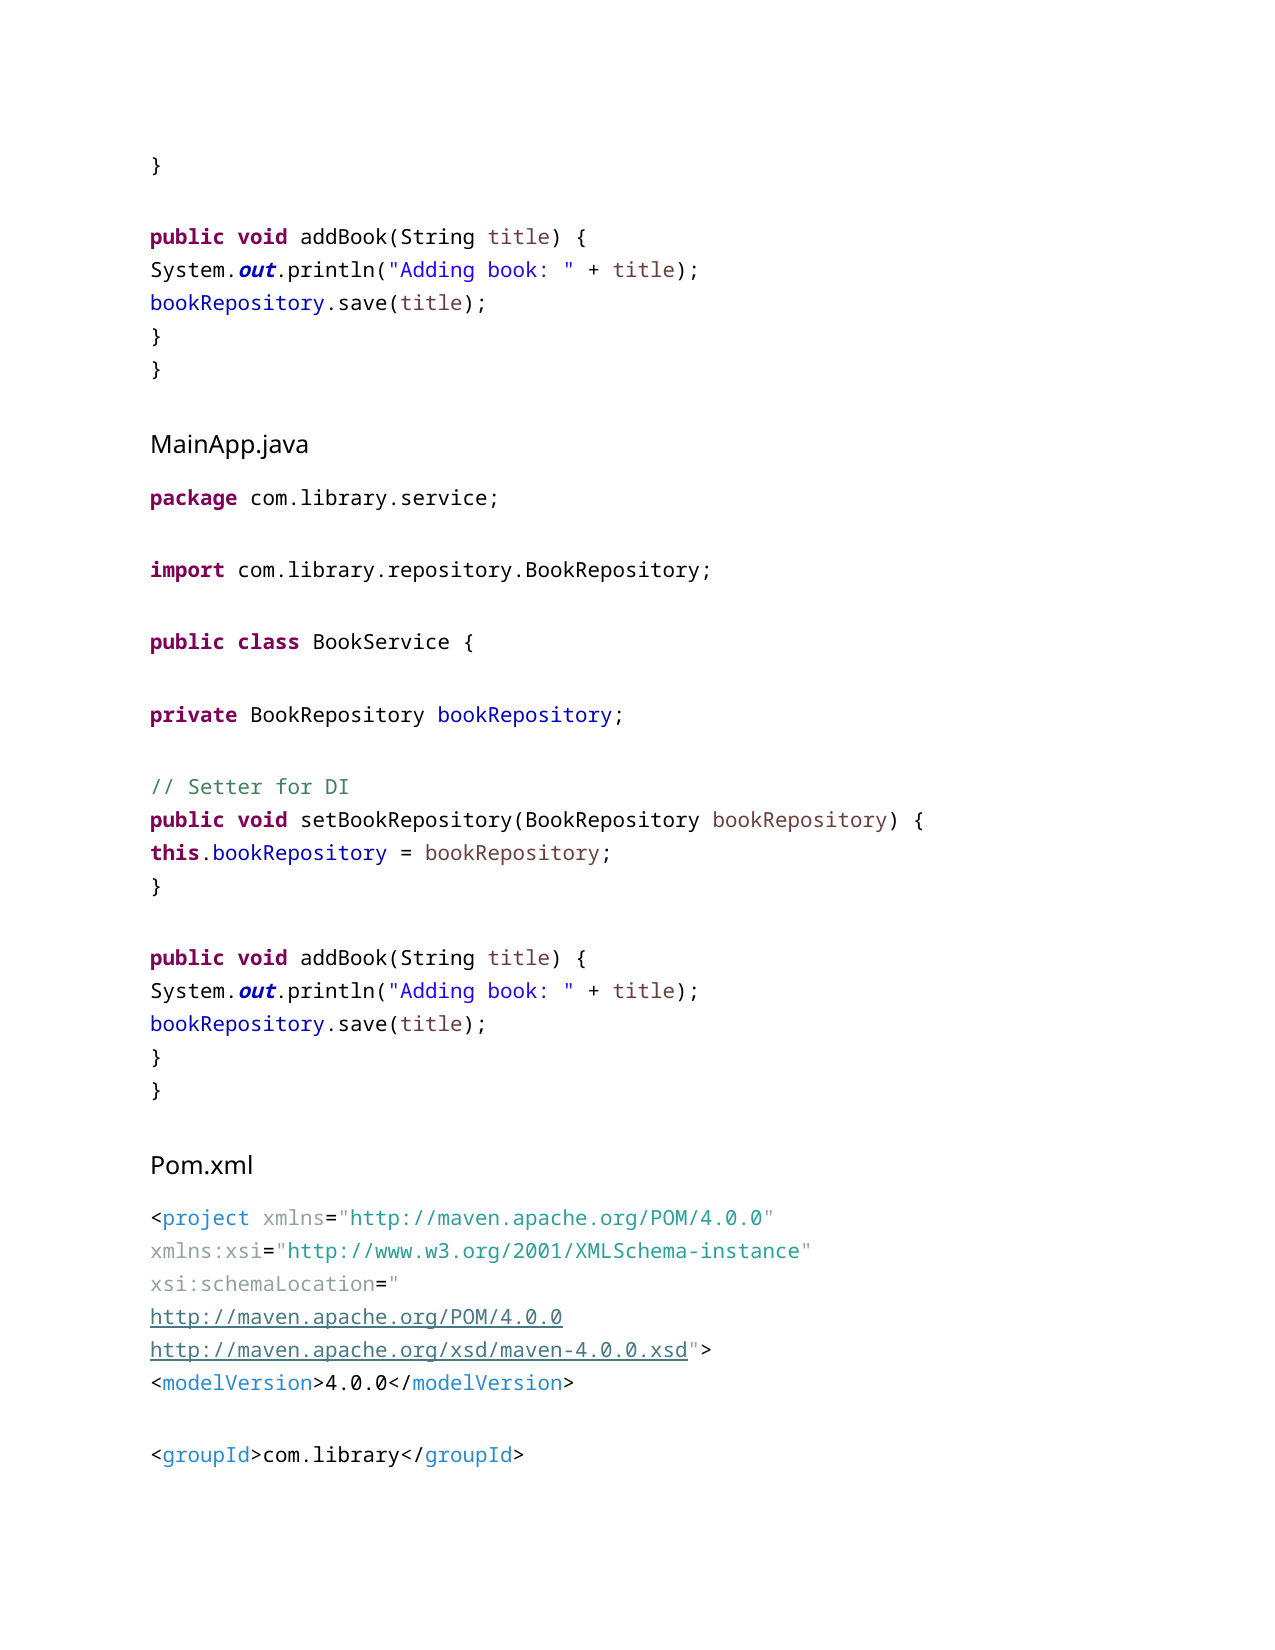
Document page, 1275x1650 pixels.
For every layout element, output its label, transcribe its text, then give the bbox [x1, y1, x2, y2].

text } [150, 1075, 1125, 1103]
text http://maven.apache.org/xsd/maven-4.0.0.xsd"> [150, 1335, 1125, 1364]
text public void addBook(String title) { [150, 222, 1125, 251]
text } [150, 321, 1125, 349]
text } [150, 871, 1125, 899]
text MainApp.java [150, 426, 1125, 461]
text public void setBookRepository(BookRepository bookRepository) { [150, 805, 1125, 833]
text http://maven.apache.org/POM/4.0.0 [150, 1302, 1125, 1331]
text public void addBook(String title) { [150, 943, 1125, 972]
text bookRepository.save(title); [150, 288, 1125, 317]
text <modelVersion>4.0.0</modelVersion> [150, 1368, 1125, 1397]
text // Setter for DI [150, 772, 1125, 801]
text } [150, 354, 1125, 382]
text } [150, 150, 1125, 178]
text private BookRepository bookRepository; [150, 700, 1125, 728]
text xsi:schemaLocation=" [150, 1269, 1125, 1298]
text System.out.println("Adding book: " + title); [150, 255, 1125, 284]
text package com.library.service; [150, 483, 1125, 511]
text Pom.xml [150, 1147, 1125, 1181]
text System.out.println("Adding book: " + title); [150, 976, 1125, 1005]
text <project xmlns="http://maven.apache.org/POM/4.0.0" [150, 1203, 1125, 1232]
text bookRepository.save(title); [150, 1009, 1125, 1038]
text import com.library.repository.BookRepository; [150, 555, 1125, 583]
text <groupId>com.library</groupId> [150, 1441, 1125, 1469]
text } [150, 1042, 1125, 1071]
text this.bookRepository = bookRepository; [150, 838, 1125, 866]
text public class BookService { [150, 627, 1125, 656]
text xmlns:xsi="http://www.w3.org/2001/XMLSchema-instance" [150, 1236, 1125, 1265]
